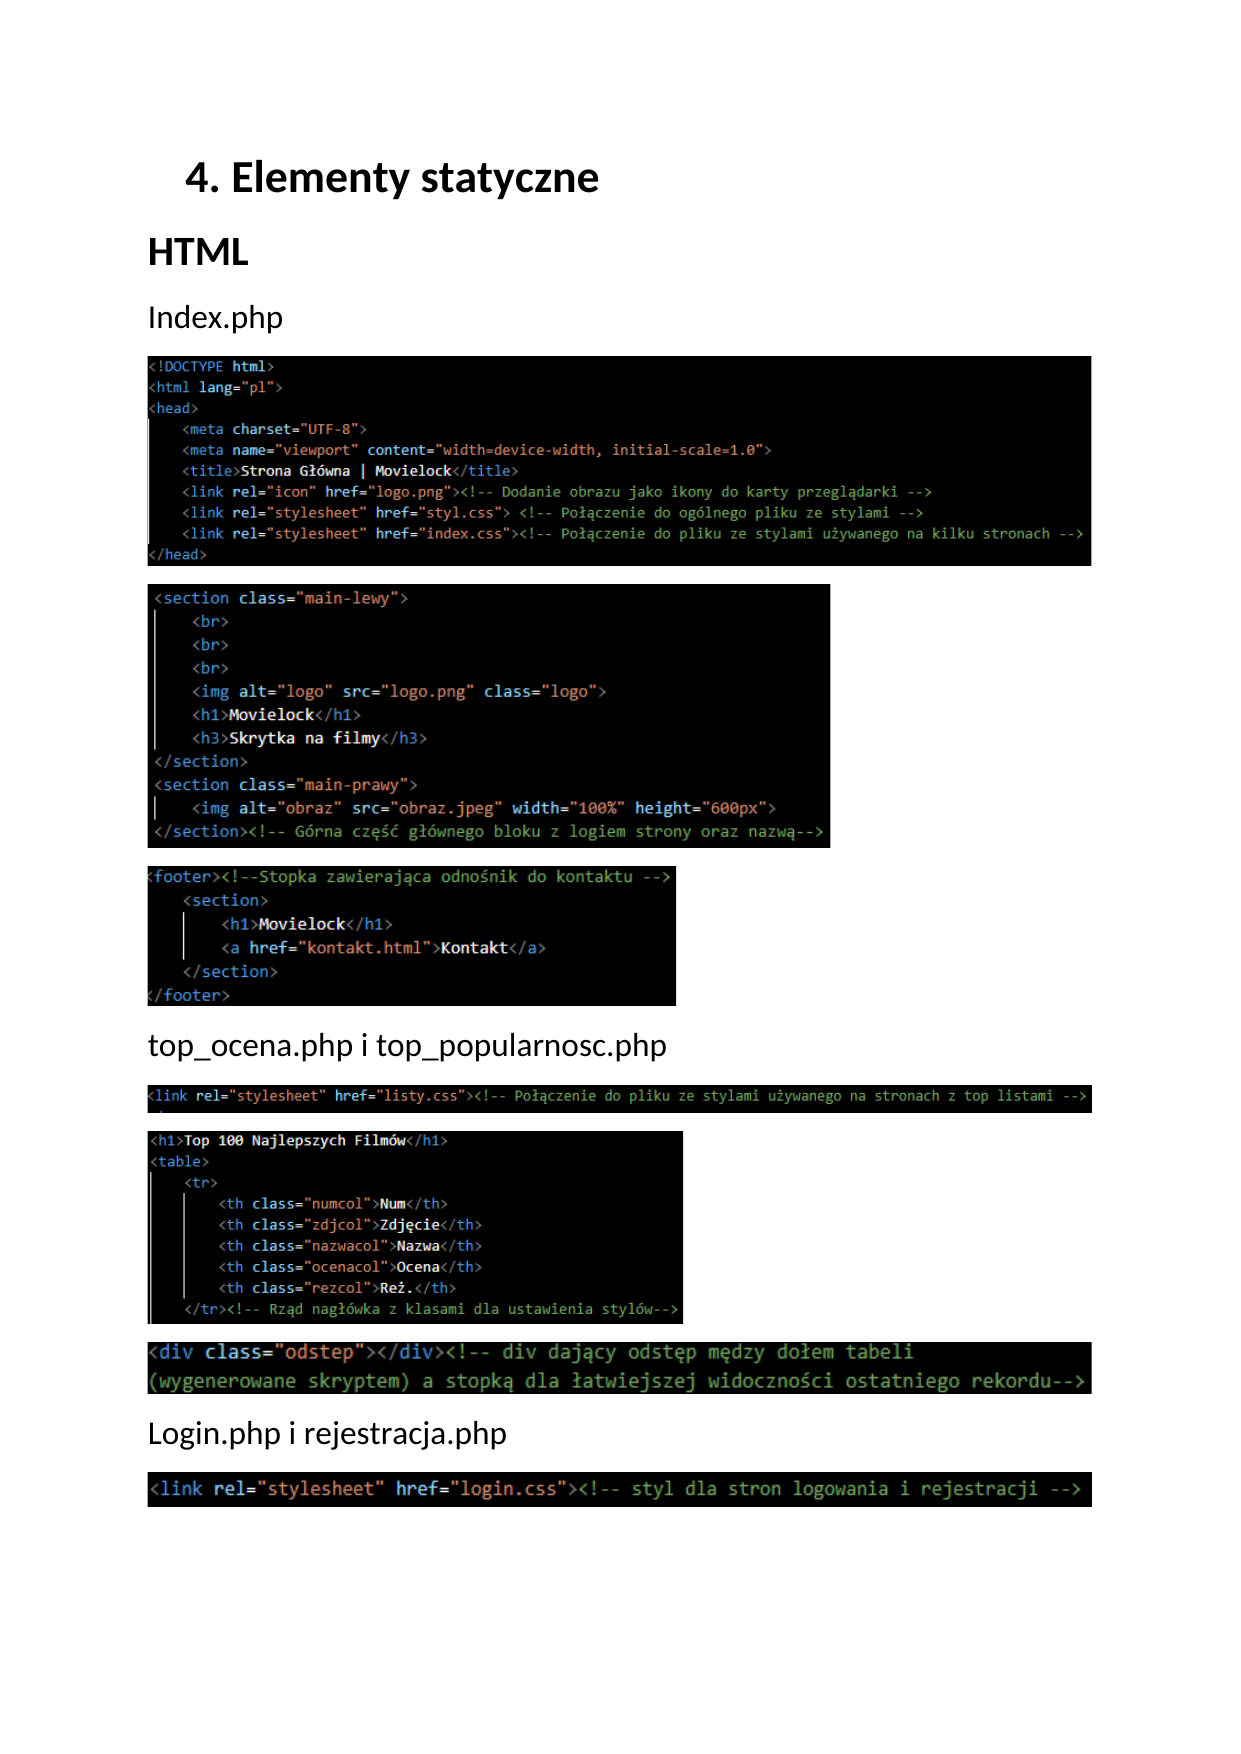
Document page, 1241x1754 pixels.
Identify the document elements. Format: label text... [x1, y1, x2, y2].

text top_ocena.php i top_popularnosc.php [148, 1024, 1093, 1065]
picture [147, 866, 677, 1006]
picture [147, 1342, 1092, 1394]
text 4. Elementy statyczne [185, 148, 1093, 203]
text Login.php i rejestracja.php [148, 1412, 1093, 1453]
picture [147, 584, 831, 848]
picture [147, 356, 1092, 566]
text Index.php [148, 296, 1093, 337]
text HTML [148, 224, 1093, 275]
picture [147, 1472, 1092, 1507]
picture [147, 1085, 1092, 1113]
picture [147, 1131, 684, 1324]
